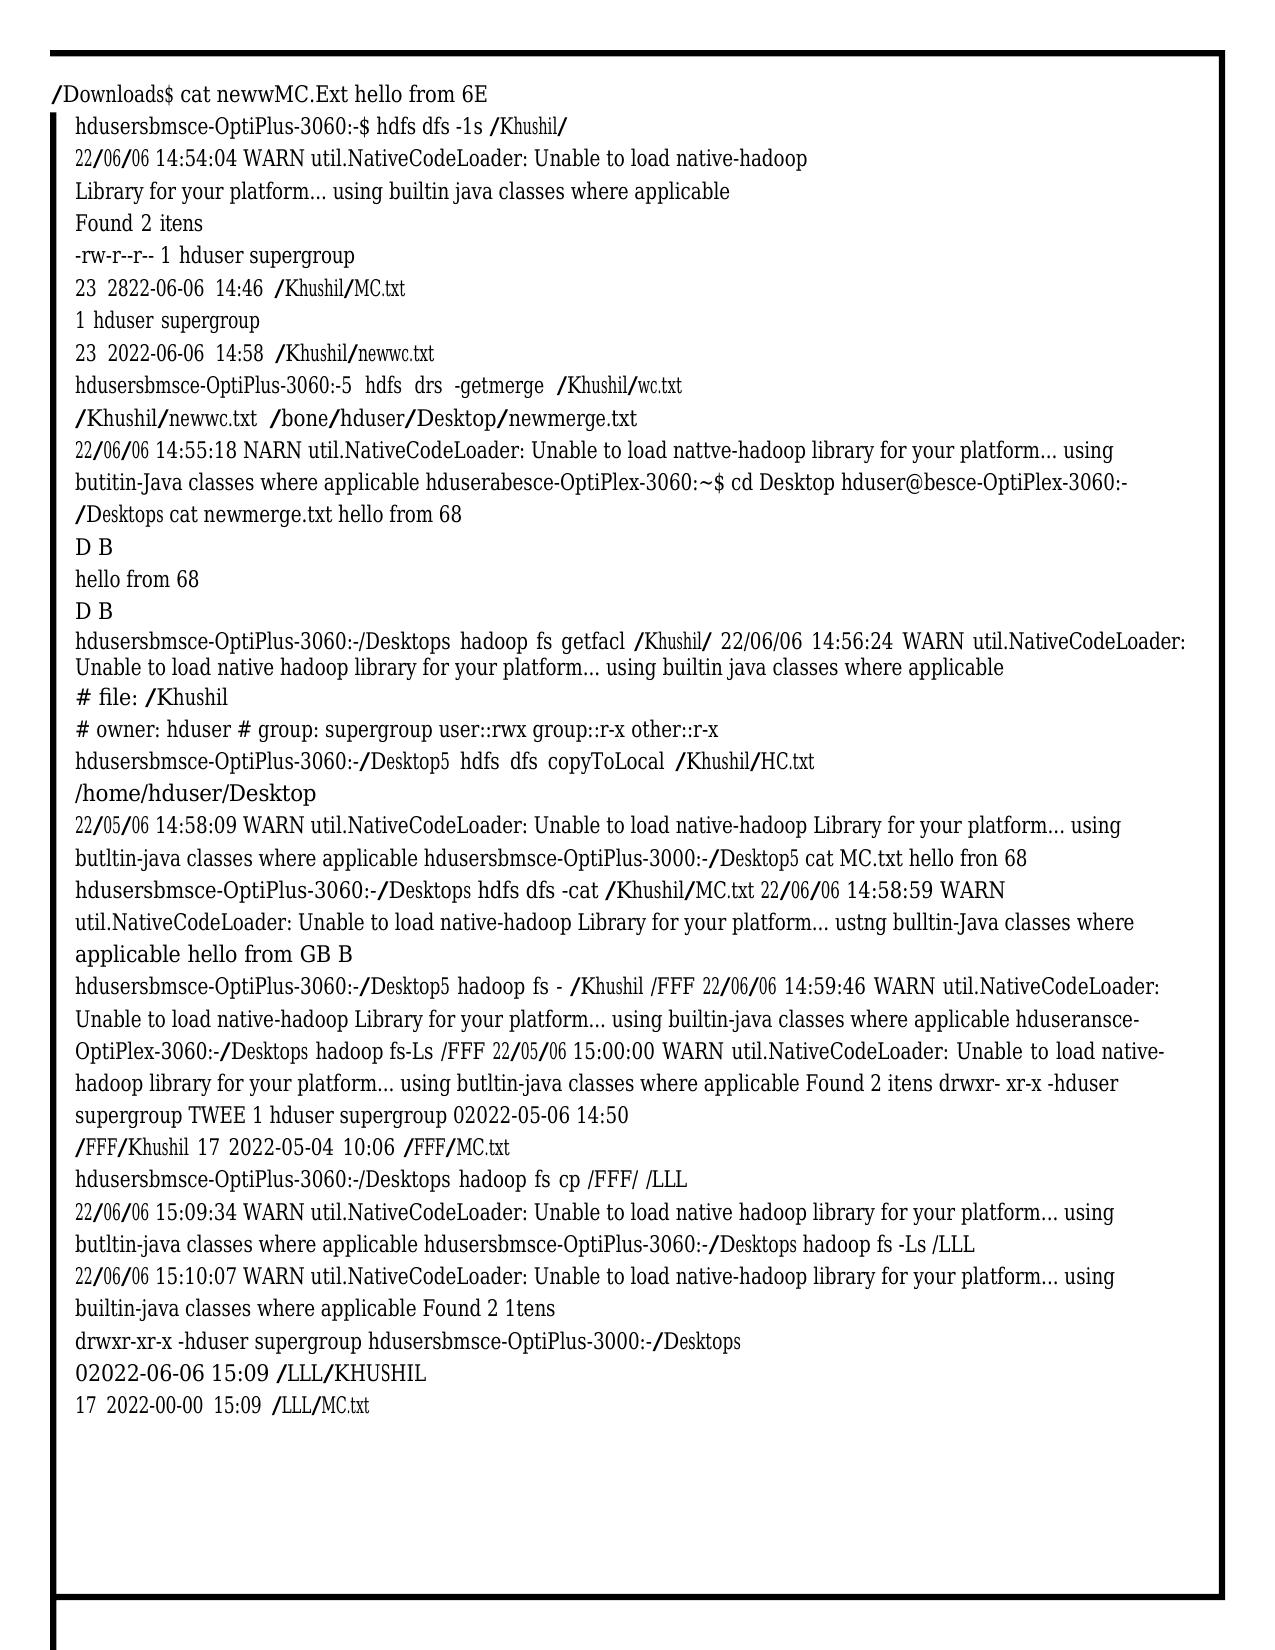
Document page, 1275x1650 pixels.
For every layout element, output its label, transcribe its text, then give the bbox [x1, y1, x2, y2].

text 22/06/06 15:09:34 WARN util.NativeCodeLoader: Unable to load native hadoop library for your platform... using butltin-java classes where applicable hdusersbmsce-OptiPlus-3060:-/Desktops hadoop fs -Ls /LLL [75, 1199, 1135, 1258]
text 1 hduser supergroup [75, 308, 1212, 334]
text hdusersbmsce-OptiPlus-3060:-/Desktops hadoop fs cp /FFF/ /LLL [75, 1166, 1212, 1193]
text 17 2022-00-00 15:09 /LLL/MC.txt [75, 1392, 1212, 1419]
text hdusersbmsce-OptiPlus-3060:-5 hdfs drs -getmerge /Khushil/wc.txt [75, 372, 1212, 399]
text /Downloads$ cat newwMC.Ext hello from 6E hdusersbmsce-OptiPlus-3060:-$ hdfs dfs -1s /Khushil/ [51, 81, 580, 140]
text 22/05/06 14:58:09 WARN util.NativeCodeLoader: Unable to load native-hadoop Library for your platform... using butltin-java classes where applicable hdusersbmsce-OptiPlus-3000:-/Desktop5 cat MC.txt hello fron 68 hdusersbmsce-OptiPlus-3060:-/Desktops hdfs dfs -cat /Khushil/MC.txt 22/06/06 14:58:59 WARN util.NativeCodeLoader: Unable to load native-hadoop Library for your platform... ustng bulltin-Java classes where applicable hello from GB B [75, 813, 1143, 968]
text 22/06/06 14:55:18 NARN util.NativeCodeLoader: Unable to load nattve-hadoop library for your platform... using butitin-Java classes where applicable hduserabesce-OptiPlex-3060:~$ cd Desktop hduser@besce-OptiPlex-3060:- [75, 437, 1135, 496]
text hdusersbmsce-OptiPlus-3060:-/Desktops hadoop fs getfacl /Khushil/ 22/06/06 14:56:24 WARN util.NativeCodeLoader: [75, 630, 1212, 654]
text hdusersbmsce-OptiPlus-3060:-/Desktop5 hadoop fs - /Khushil /FFF 22/06/06 14:59:46 WARN util.NativeCodeLoader: Unable to load native-hadoop Library for your platform... using builtin-java classes where applicable hduseransce- OptiPlex-3060:-/Desktops hadoop fs-Ls /FFF 22/05/06 15:00:00 WARN util.NativeCodeLoader: Unable to load native- hadoop library for your platform... using butltin-java classes where applicable Found 2 itens drwxr- xr-x -hduser supergroup TWEE 1 hduser supergroup 02022-05-06 14:50 [75, 973, 1190, 1129]
text /FFF/Khushil 17 2022-05-04 10:06 /FFF/MC.txt [75, 1134, 1212, 1161]
text /Desktops cat newmerge.txt hello from 68 D B [75, 502, 476, 561]
text # owner: hduser # group: supergroup user::rwx group::r-x other::r-x hdusersbmsce-OptiPlus-3060:-/Desktop5 hdfs dfs copyToLocal /Khushil/HC.txt [75, 716, 826, 775]
text hello from 68 D B [75, 566, 201, 625]
text /Khushil/newwc.txt /bone/hduser/Desktop/newmerge.txt [75, 405, 1212, 431]
text -rw-r--r-- 1 hduser supergroup [75, 243, 1212, 269]
text 23 2822-06-06 14:46 /Khushil/MC.txt [75, 275, 1212, 302]
text Unable to load native hadoop library for your platform... using builtin java classes where applicable # file: /Khushil [75, 654, 1016, 710]
text Found 2 itens [75, 210, 1212, 237]
text 22/06/06 15:10:07 WARN util.NativeCodeLoader: Unable to load native-hadoop library for your platform... using builtin-java classes where applicable Found 2 1tens [75, 1263, 1136, 1322]
text 23 2022-06-06 14:58 /Khushil/newwc.txt [75, 340, 1212, 367]
text /home/hduser/Desktop [75, 780, 1212, 807]
text 22/06/06 14:54:04 WARN util.NativeCodeLoader: Unable to load native-hadoop Library for your platform... using builtin java classes where applicable [75, 146, 826, 204]
text drwxr-xr-x -hduser supergroup hdusersbmsce-OptiPlus-3000:-/Desktops 02022-06-06 15:09 /LLL/KHUSHIL [75, 1328, 743, 1387]
